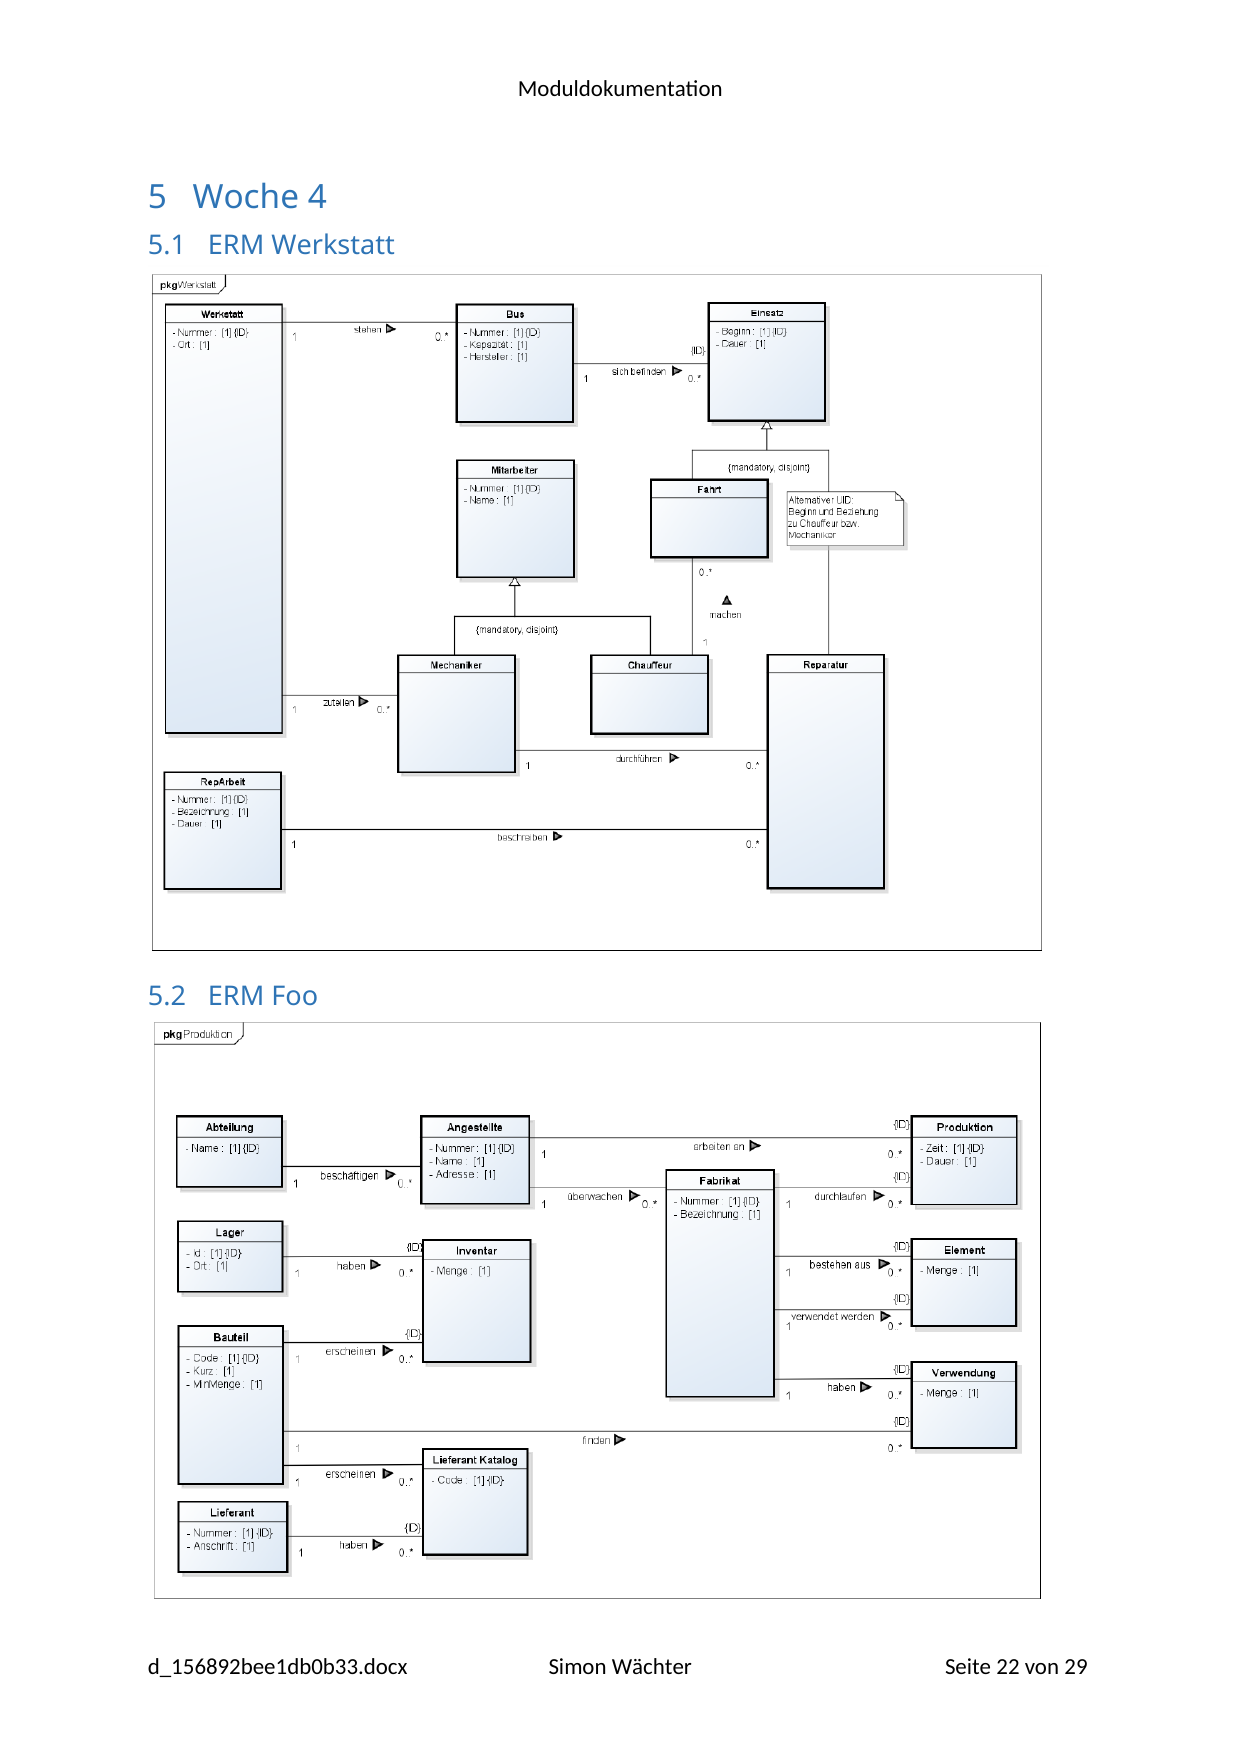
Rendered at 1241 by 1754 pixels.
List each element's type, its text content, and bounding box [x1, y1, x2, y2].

subtitle ERM Werkstatt [148, 226, 1093, 263]
picture [147, 1016, 1047, 1606]
subtitle Woche 4 [148, 173, 1093, 218]
subtitle ERM Foo [148, 976, 1093, 1013]
picture [147, 265, 1049, 958]
